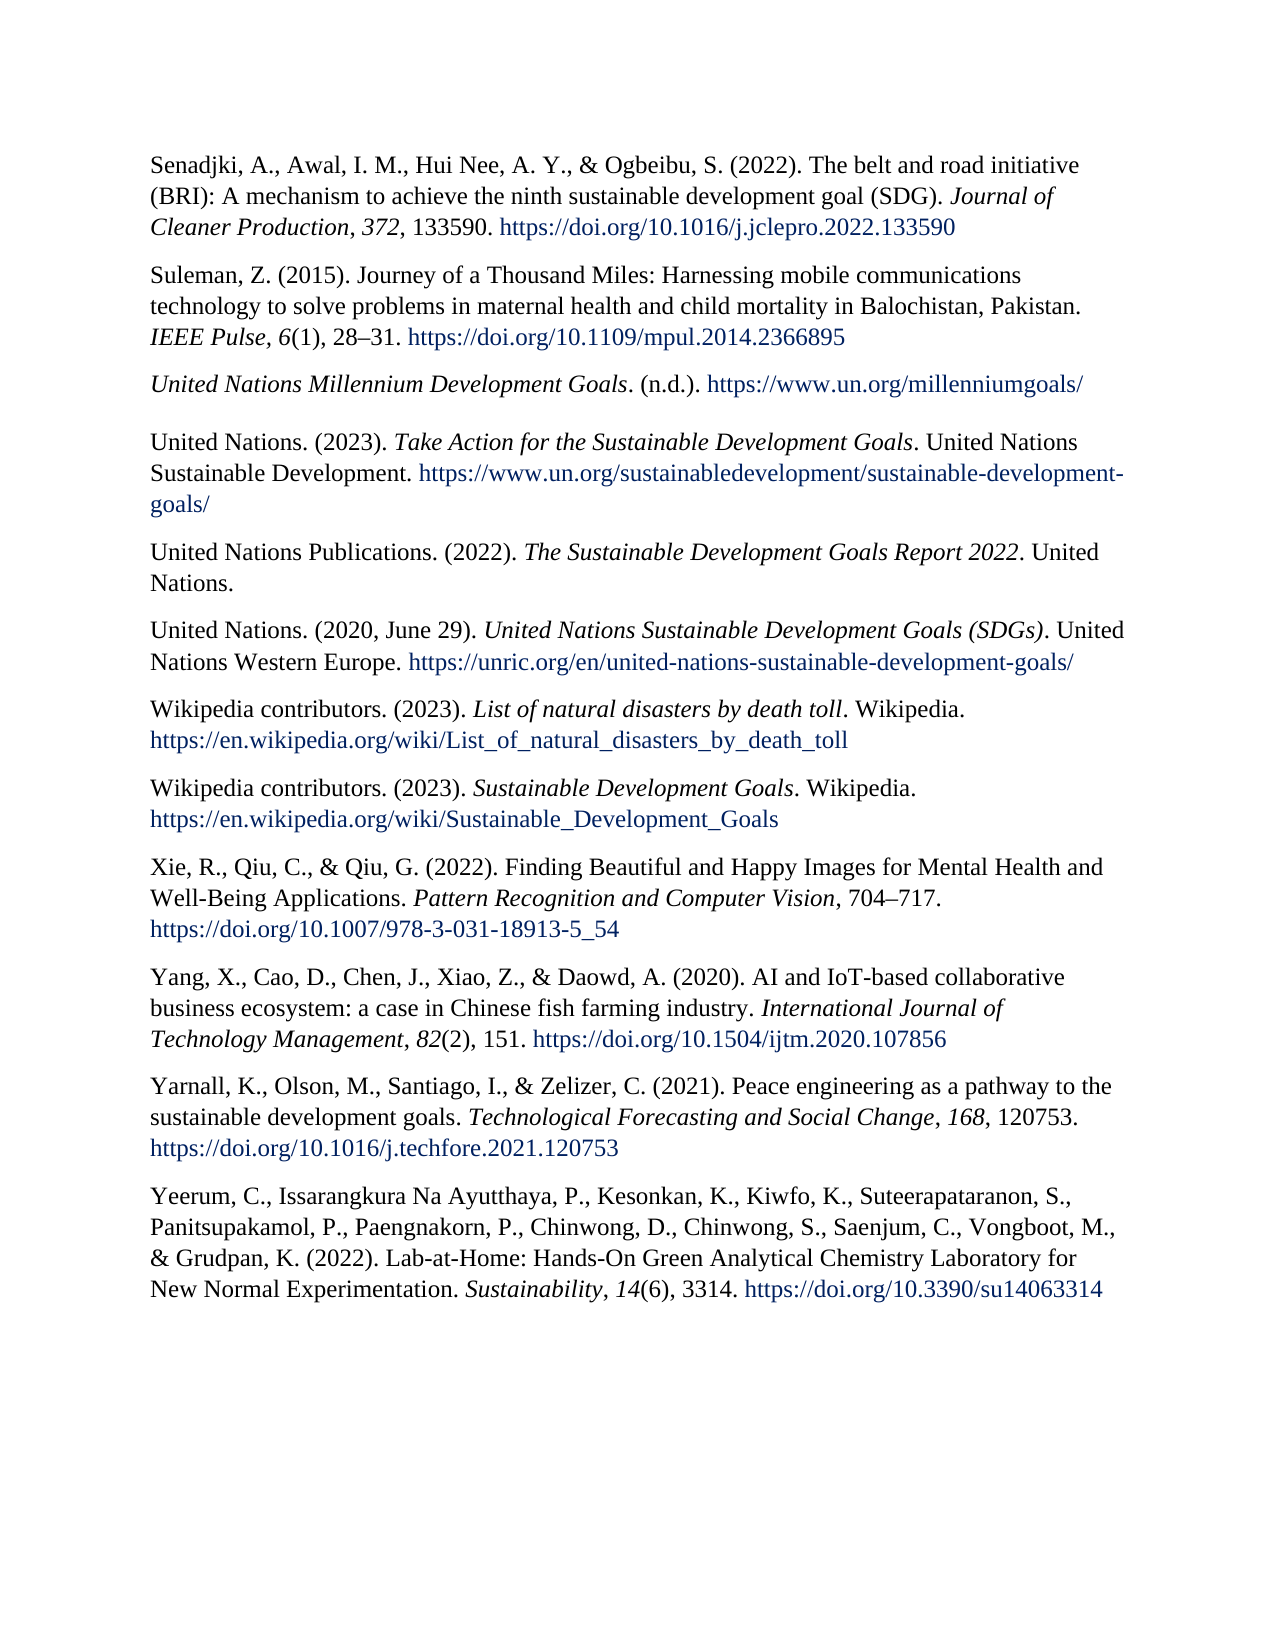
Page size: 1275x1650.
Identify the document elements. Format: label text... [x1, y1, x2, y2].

text United Nations Millennium Development Goals. (n.d.). https://www.un.org/millenniumgoals/ [150, 369, 1125, 398]
text United Nations. (2023). Take Action for the Sustainable Development Goals. United Nations Sustainable Development. https://www.un.org/sustainabledevelopment/sustainable-development-goals/ [150, 427, 1125, 518]
text Senadjki, A., Awal, I. M., Hui Nee, A. Y., & Ogbeibu, S. (2022). The belt and road initiative (BRI): A mechanism to achieve the ninth sustainable development goal (SDG). Journal of Cleaner Production, 372, 133590. https://doi.org/10.1016/j.jclepro.2022.133590 [150, 150, 1125, 241]
text United Nations Publications. (2022). The Sustainable Development Goals Report 2022. United Nations. [150, 537, 1125, 597]
text Xie, R., Qiu, C., & Qiu, G. (2022). Finding Beautiful and Happy Images for Mental Health and Well-Being Applications. Pattern Recognition and Computer Vision, 704–717. https://doi.org/10.1007/978-3-031-18913-5_54 [150, 852, 1125, 943]
text Suleman, Z. (2015). Journey of a Thousand Miles: Harnessing mobile communications technology to solve problems in maternal health and child mortality in Balochistan, Pakistan. IEEE Pulse, 6(1), 28–31. https://doi.org/10.1109/mpul.2014.2366895 [150, 260, 1125, 351]
text Wikipedia contributors. (2023). List of natural disasters by death toll. Wikipedia. https://en.wikipedia.org/wiki/List_of_natural_disasters_by_death_toll [150, 694, 1125, 754]
text Wikipedia contributors. (2023). Sustainable Development Goals. Wikipedia. https://en.wikipedia.org/wiki/Sustainable_Development_Goals [150, 773, 1125, 833]
text United Nations. (2020, June 29). United Nations Sustainable Development Goals (SDGs). United Nations Western Europe. https://unric.org/en/united-nations-sustainable-development-goals/ [150, 616, 1125, 675]
text Yeerum, C., Issarangkura Na Ayutthaya, P., Kesonkan, K., Kiwfo, K., Suteerapataranon, S., Panitsupakamol, P., Paengnakorn, P., Chinwong, D., Chinwong, S., Saenjum, C., Vongboot, M., & Grudpan, K. (2022). Lab-at-Home: Hands-On Green Analytical Chemistry Laboratory for New Normal Experimentation. Sustainability, 14(6), 3314. https://doi.org/10.3390/su14063314 [150, 1181, 1125, 1303]
text Yarnall, K., Olson, M., Santiago, I., & Zelizer, C. (2021). Peace engineering as a pathway to the sustainable development goals. Technological Forecasting and Social Change, 168, 120753. https://doi.org/10.1016/j.techfore.2021.120753 [150, 1071, 1125, 1162]
text Yang, X., Cao, D., Chen, J., Xiao, Z., & Daowd, A. (2020). AI and IoT-based collaborative business ecosystem: a case in Chinese fish farming industry. International Journal of Technology Management, 82(2), 151. https://doi.org/10.1504/ijtm.2020.107856 [150, 962, 1125, 1052]
